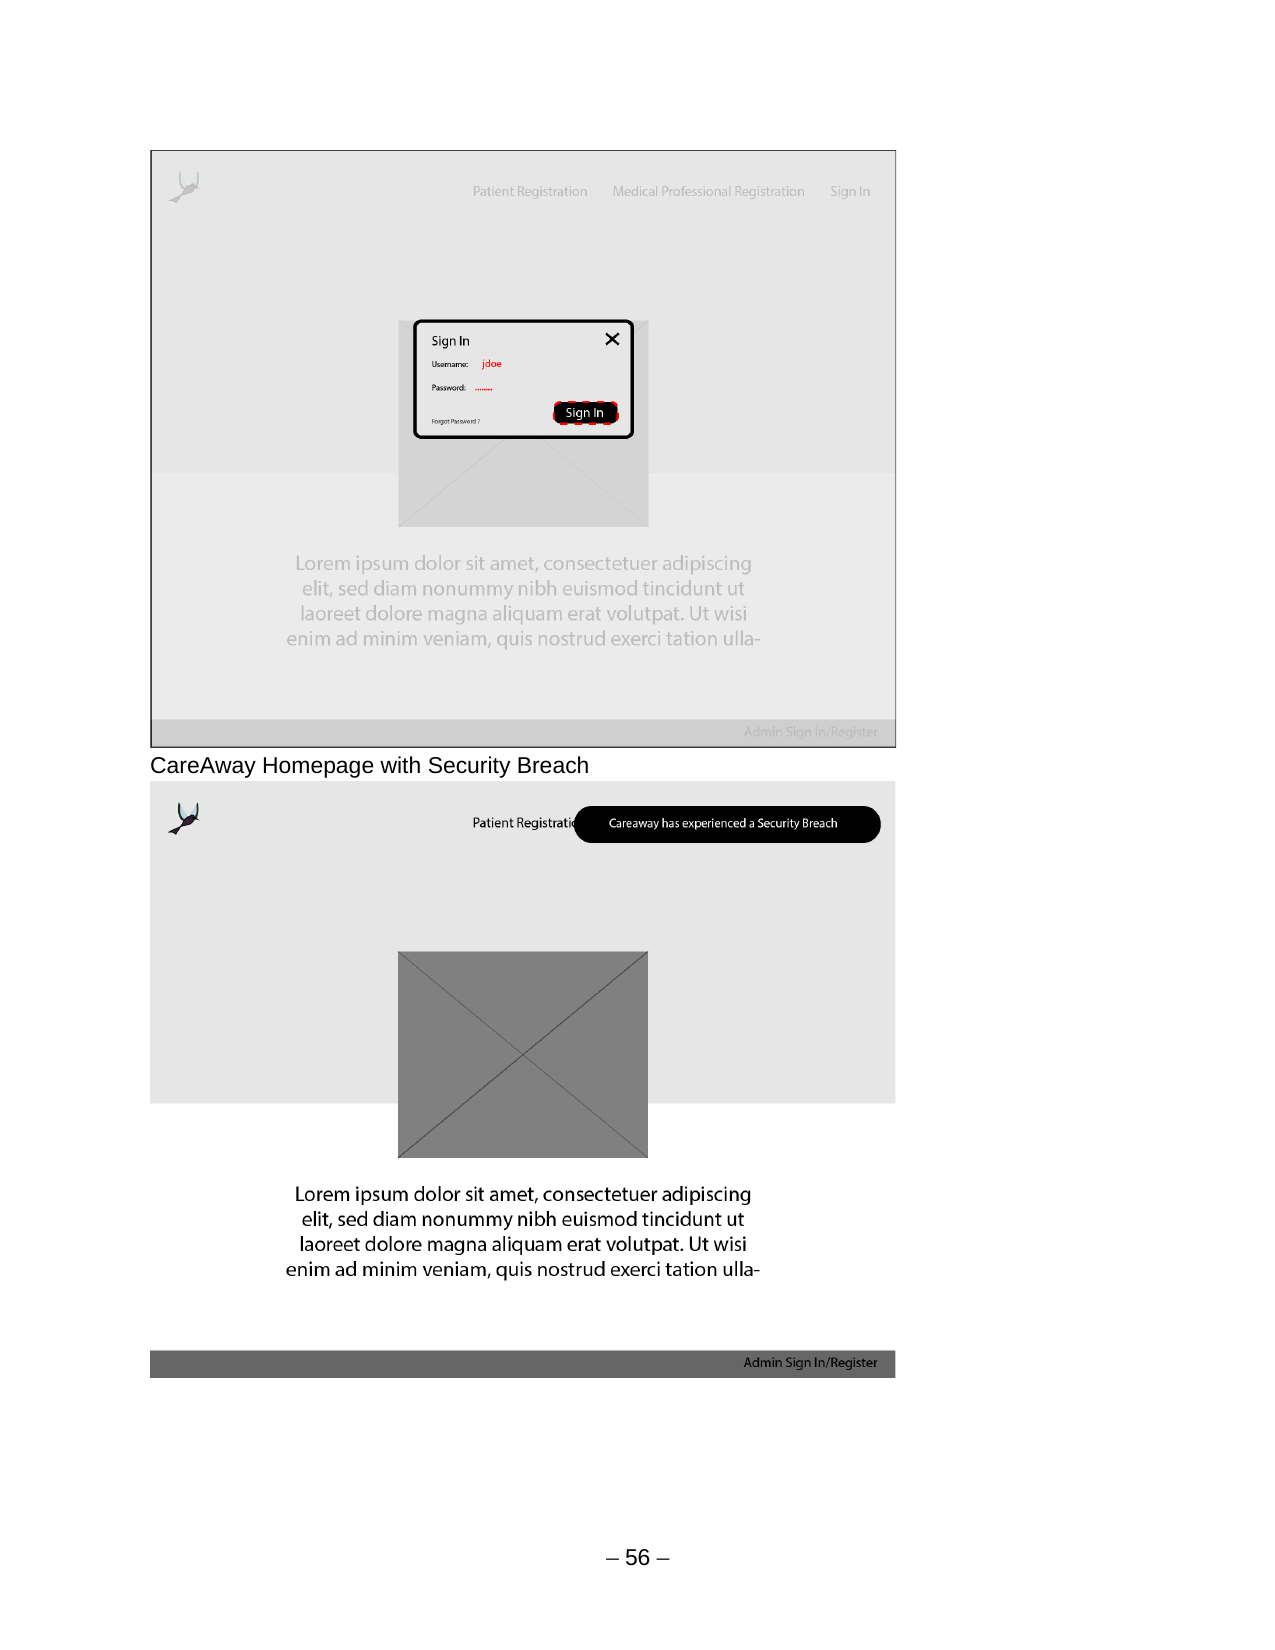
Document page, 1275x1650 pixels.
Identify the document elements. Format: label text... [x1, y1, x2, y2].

picture [150, 150, 897, 748]
picture [150, 781, 896, 1378]
